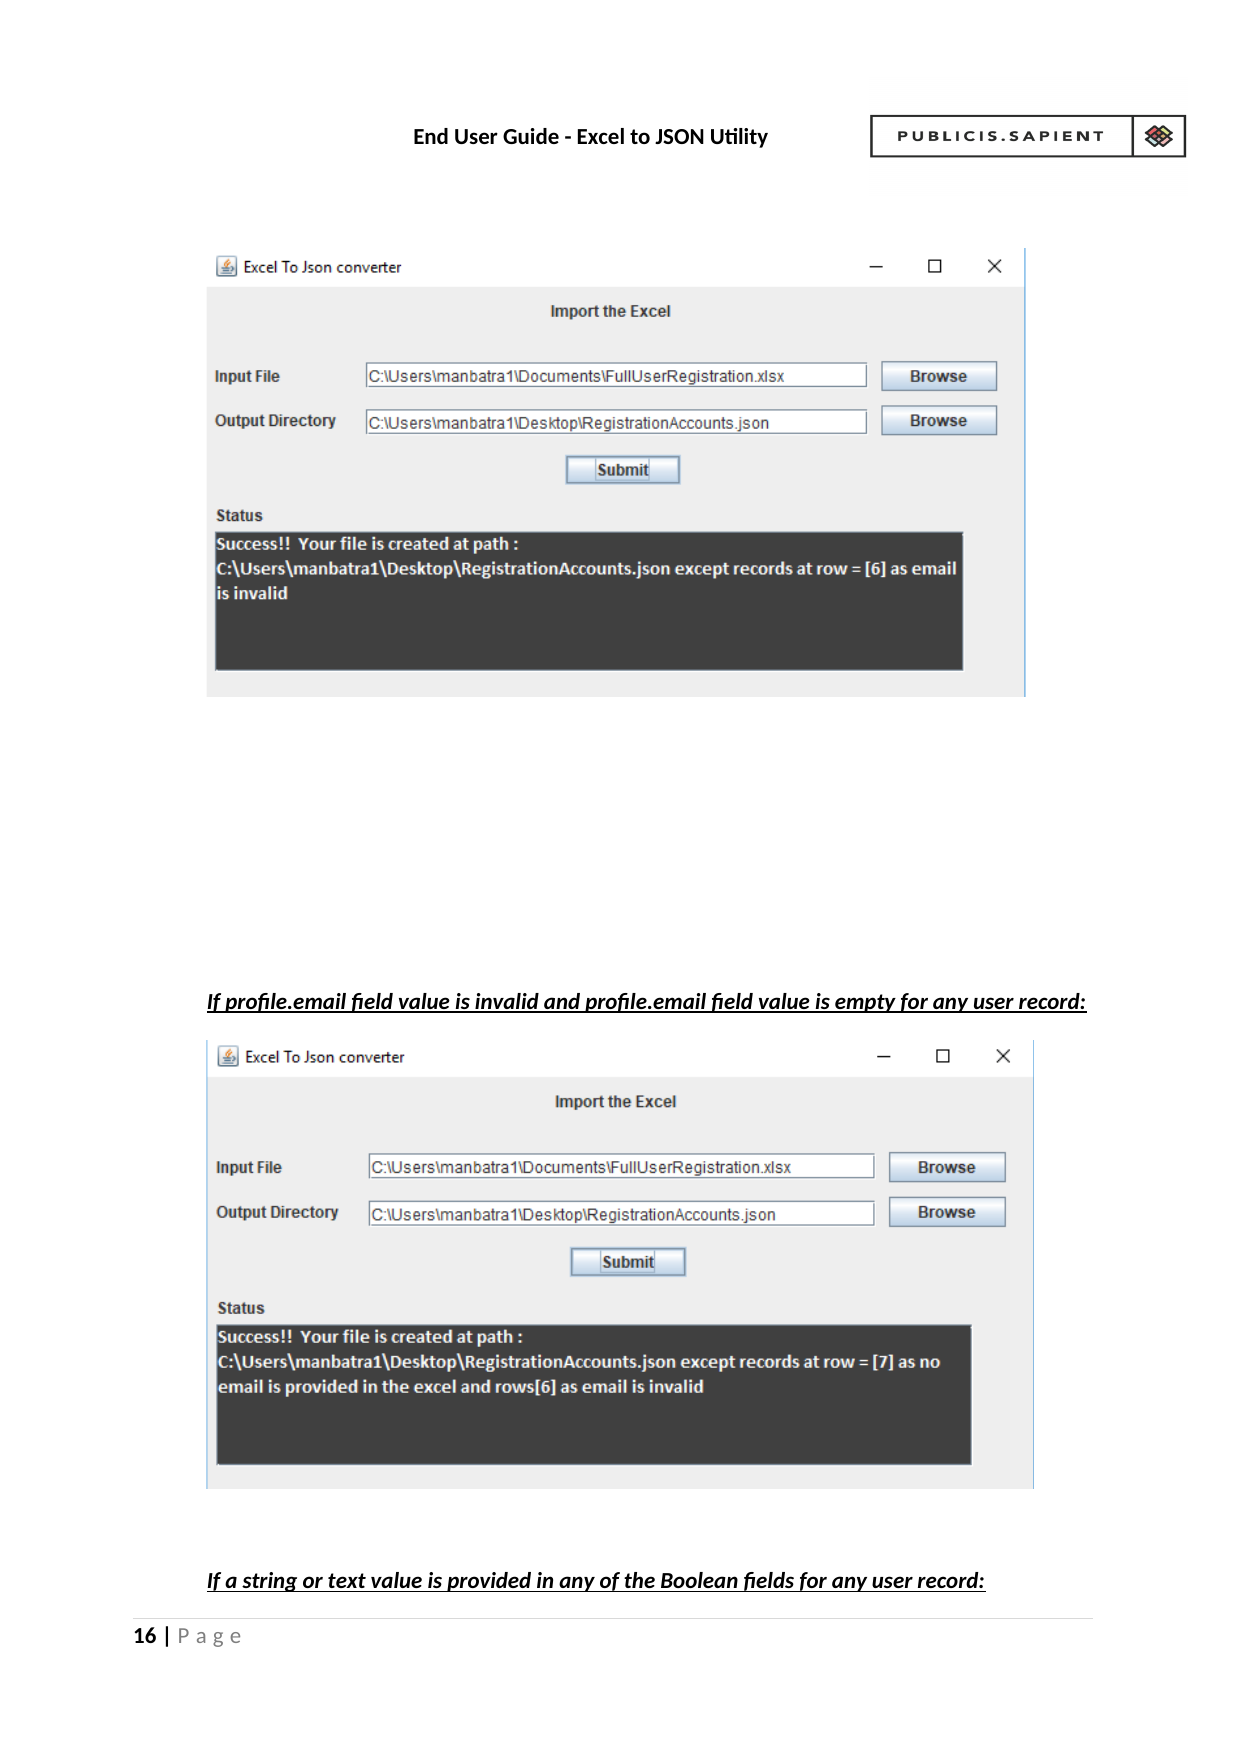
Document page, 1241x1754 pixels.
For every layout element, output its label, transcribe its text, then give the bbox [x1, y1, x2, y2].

picture [869, 76, 1188, 196]
text If profile.email field value is invalid and profile.email field value is empty for any user record: [207, 987, 1093, 1015]
picture [206, 248, 1026, 697]
picture [206, 1040, 1034, 1489]
text If a string or text value is provided in any of the Boolean fields for any user record: [207, 1566, 1093, 1594]
